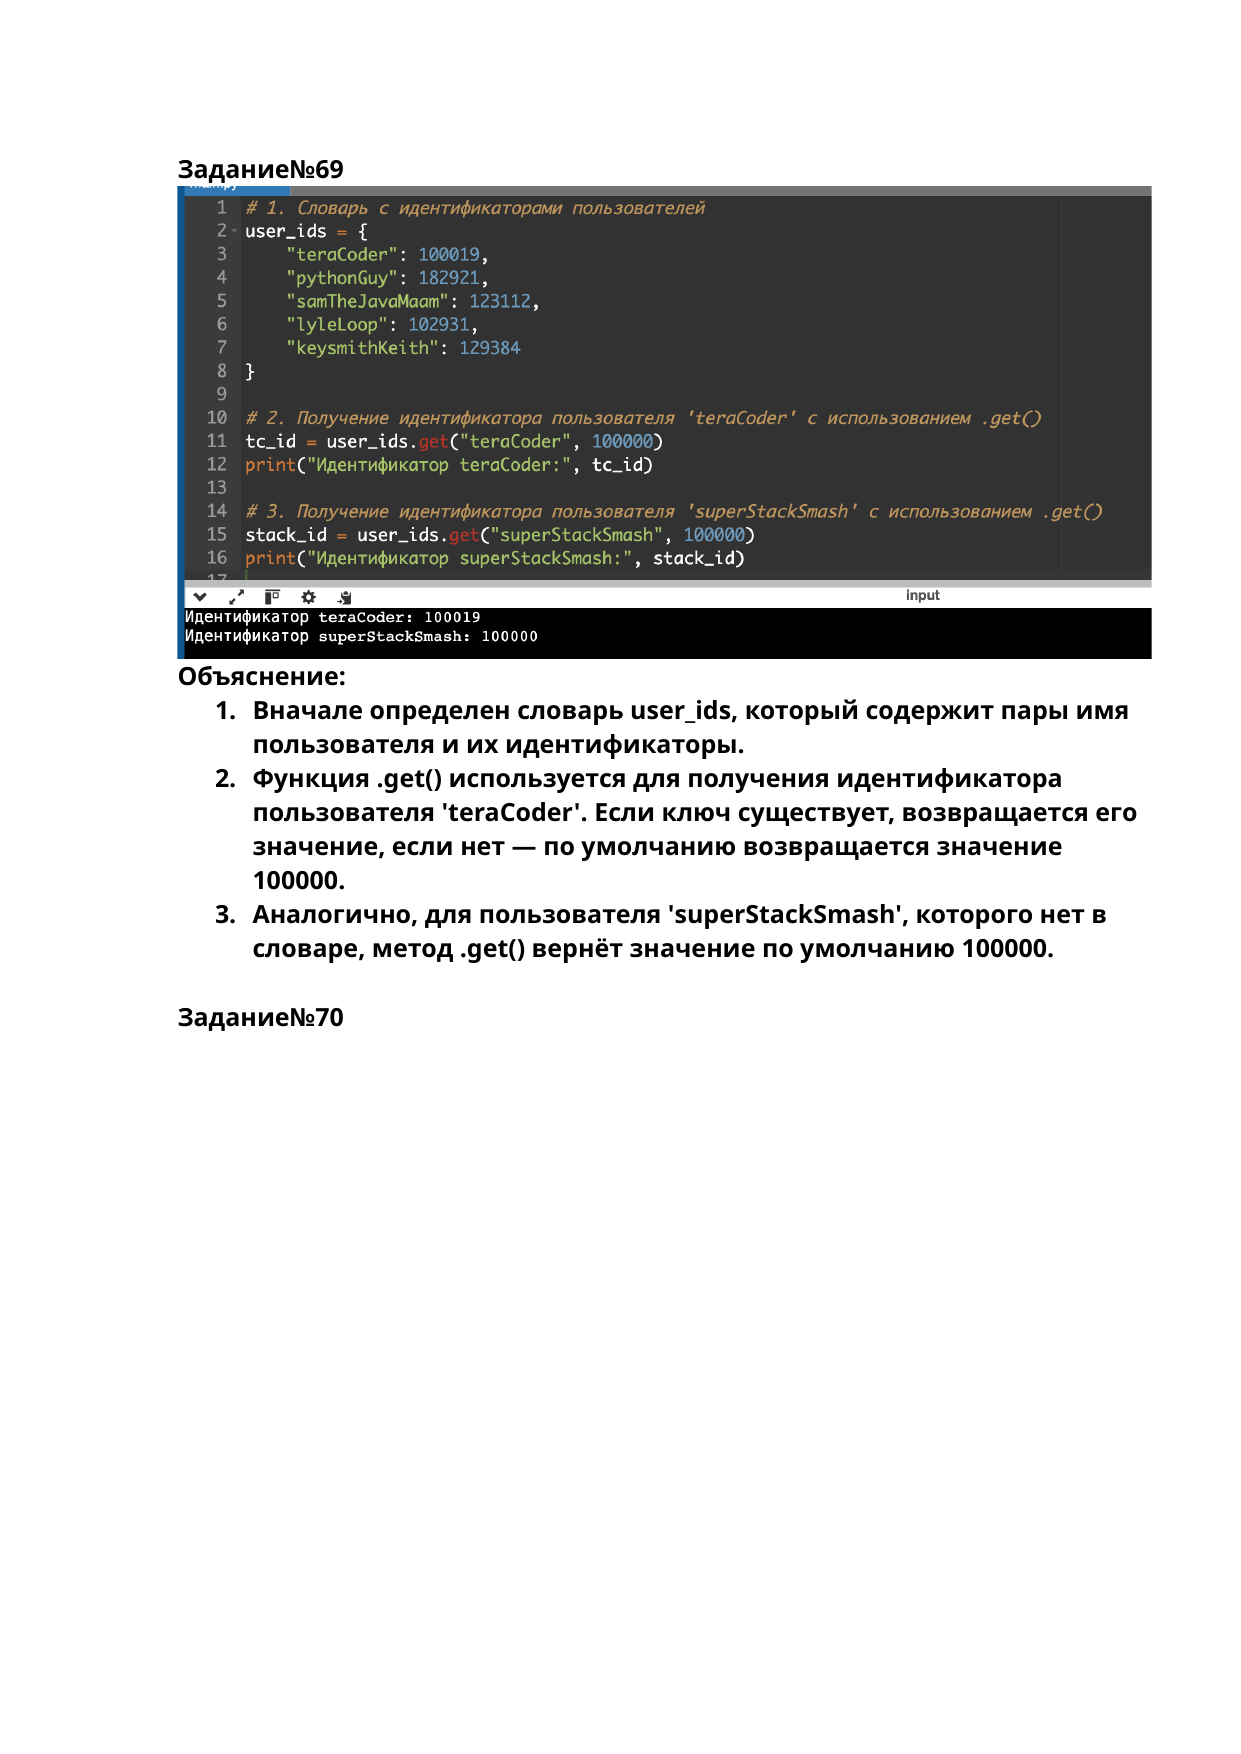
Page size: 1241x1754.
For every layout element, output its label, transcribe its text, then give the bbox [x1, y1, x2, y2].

picture [177, 186, 1152, 659]
list Аналогично, для пользователя 'superStackSmash', которого нет в словаре, метод .get() вернёт значение по умолчанию 100000. [215, 897, 1152, 965]
text Объяснение: [177, 659, 1152, 693]
list Функция .get() используется для получения идентификатора пользователя 'teraCoder'. Если ключ существует, возвращается его значение, если нет — по умолчанию возвращается значение 100000. [215, 761, 1152, 897]
list Вначале определен словарь user_ids, который содержит пары имя пользователя и их идентификаторы. [215, 693, 1152, 761]
text Задание№70 [177, 999, 1152, 1033]
text Задание№69 [177, 152, 1152, 186]
